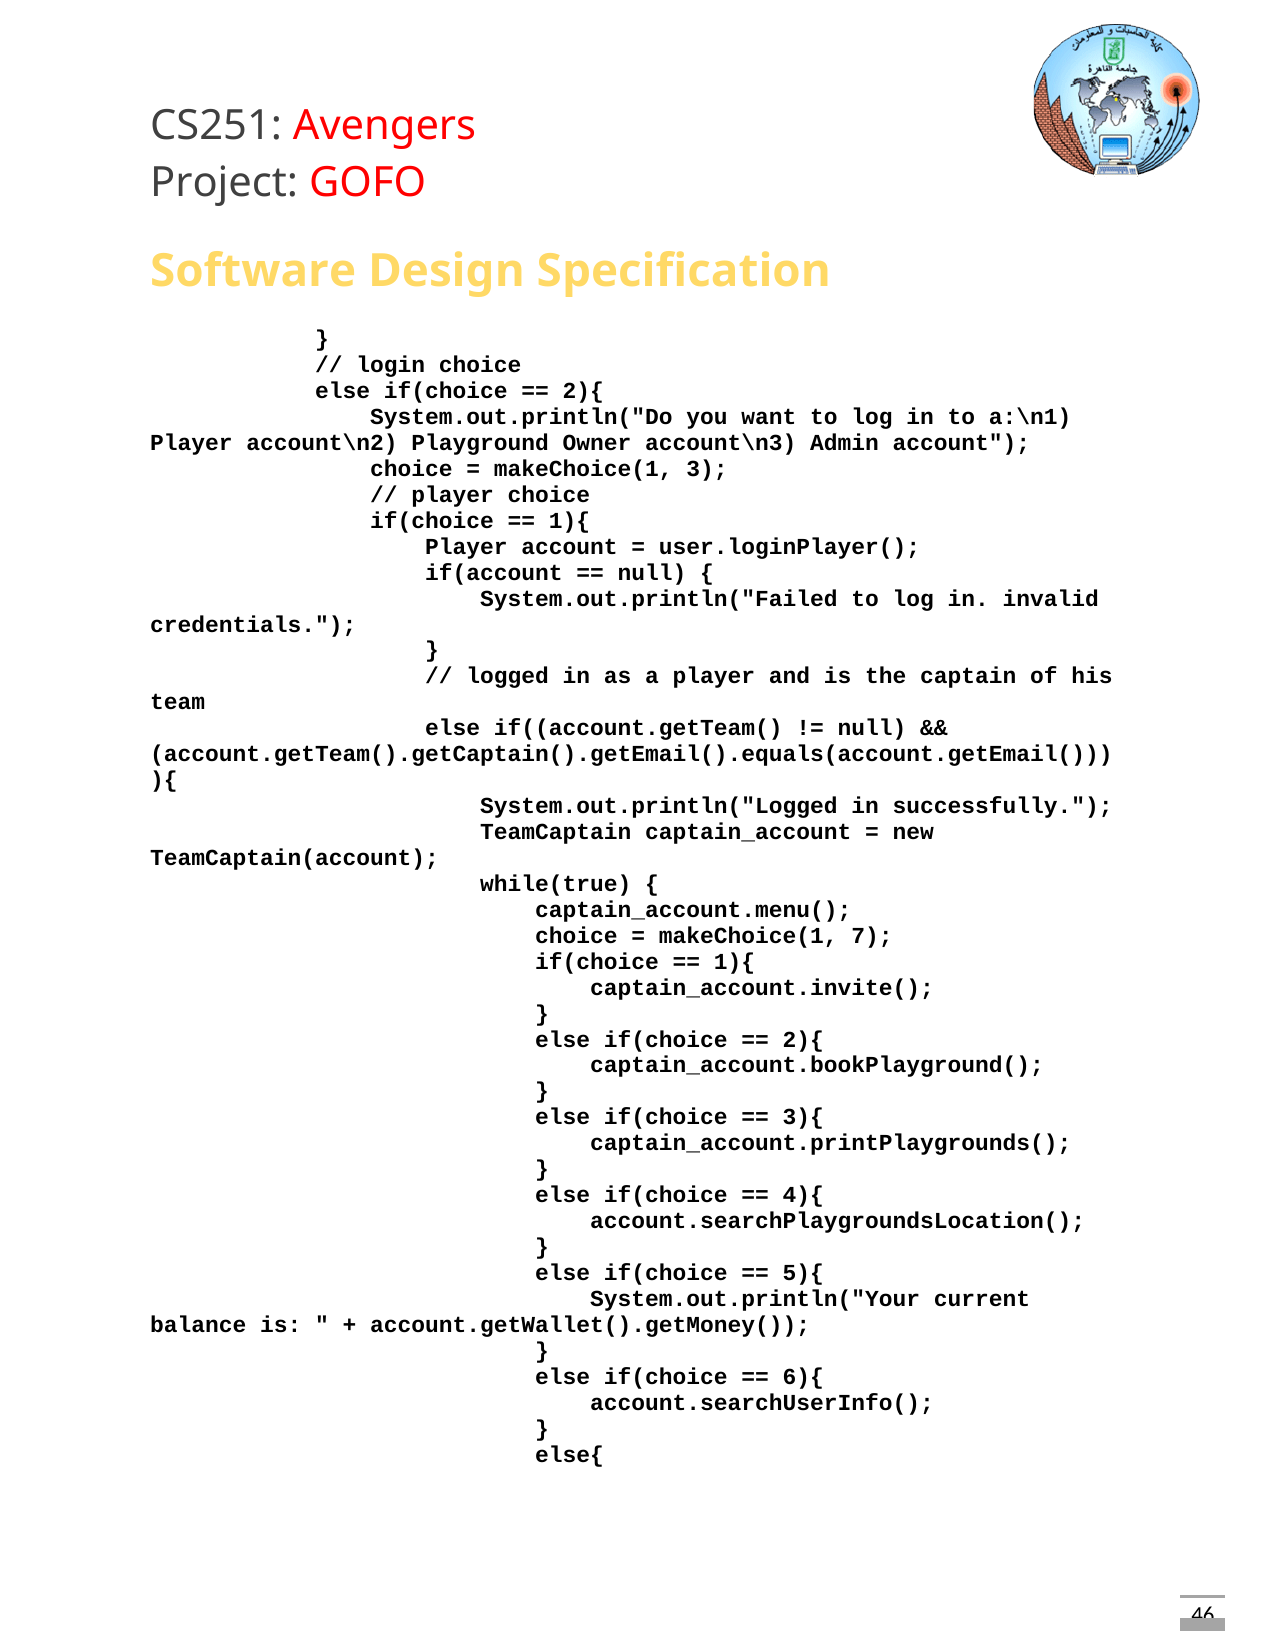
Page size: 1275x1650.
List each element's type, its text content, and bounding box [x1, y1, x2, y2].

text choice = makeChoice(1, 3); [150, 457, 1125, 483]
text else if(choice == 3){ [150, 1106, 1125, 1132]
text else{ [150, 1443, 1125, 1469]
text // player choice [150, 483, 1125, 509]
text captain_account.bookPlayground(); [150, 1054, 1125, 1080]
text } [150, 1080, 1125, 1106]
text } [150, 328, 1125, 353]
text else if(choice == 6){ [150, 1365, 1125, 1391]
text else if(choice == 2){ [150, 1028, 1125, 1054]
text account.searchUserInfo(); [150, 1391, 1125, 1417]
text captain_account.menu(); [150, 898, 1125, 924]
text // logged in as a player and is the captain of his team [150, 665, 1125, 717]
text captain_account.printPlaygrounds(); [150, 1132, 1125, 1158]
text System.out.println("Logged in successfully."); [150, 794, 1125, 820]
text Player account = user.loginPlayer(); [150, 535, 1125, 561]
text captain_account.invite(); [150, 976, 1125, 1002]
text else if(choice == 5){ [150, 1261, 1125, 1287]
text } [150, 1417, 1125, 1443]
text } [150, 1158, 1125, 1183]
text account.searchPlaygroundsLocation(); [150, 1209, 1125, 1235]
text System.out.println("Do you want to log in to a:\n1) Player account\n2) Playground Owner account\n3) Admin account"); [150, 405, 1125, 457]
text System.out.println("Failed to log in. invalid credentials."); [150, 587, 1125, 639]
text while(true) { [150, 872, 1125, 898]
text else if((account.getTeam() != null) && (account.getTeam().getCaptain().getEmail().equals(account.getEmail()))){ [150, 717, 1125, 794]
text else if(choice == 2){ [150, 379, 1125, 405]
text } [150, 1002, 1125, 1028]
text // login choice [150, 353, 1125, 379]
text choice = makeChoice(1, 7); [150, 924, 1125, 950]
text if(choice == 1){ [150, 950, 1125, 976]
text } [150, 1235, 1125, 1261]
text else if(choice == 4){ [150, 1183, 1125, 1209]
text TeamCaptain captain_account = new TeamCaptain(account); [150, 820, 1125, 872]
text if(choice == 1){ [150, 509, 1125, 535]
text } [150, 1339, 1125, 1365]
text } [150, 639, 1125, 665]
text System.out.println("Your current balance is: " + account.getWallet().getMoney()); [150, 1287, 1125, 1339]
text if(account == null) { [150, 561, 1125, 587]
picture [1033, 24, 1201, 180]
